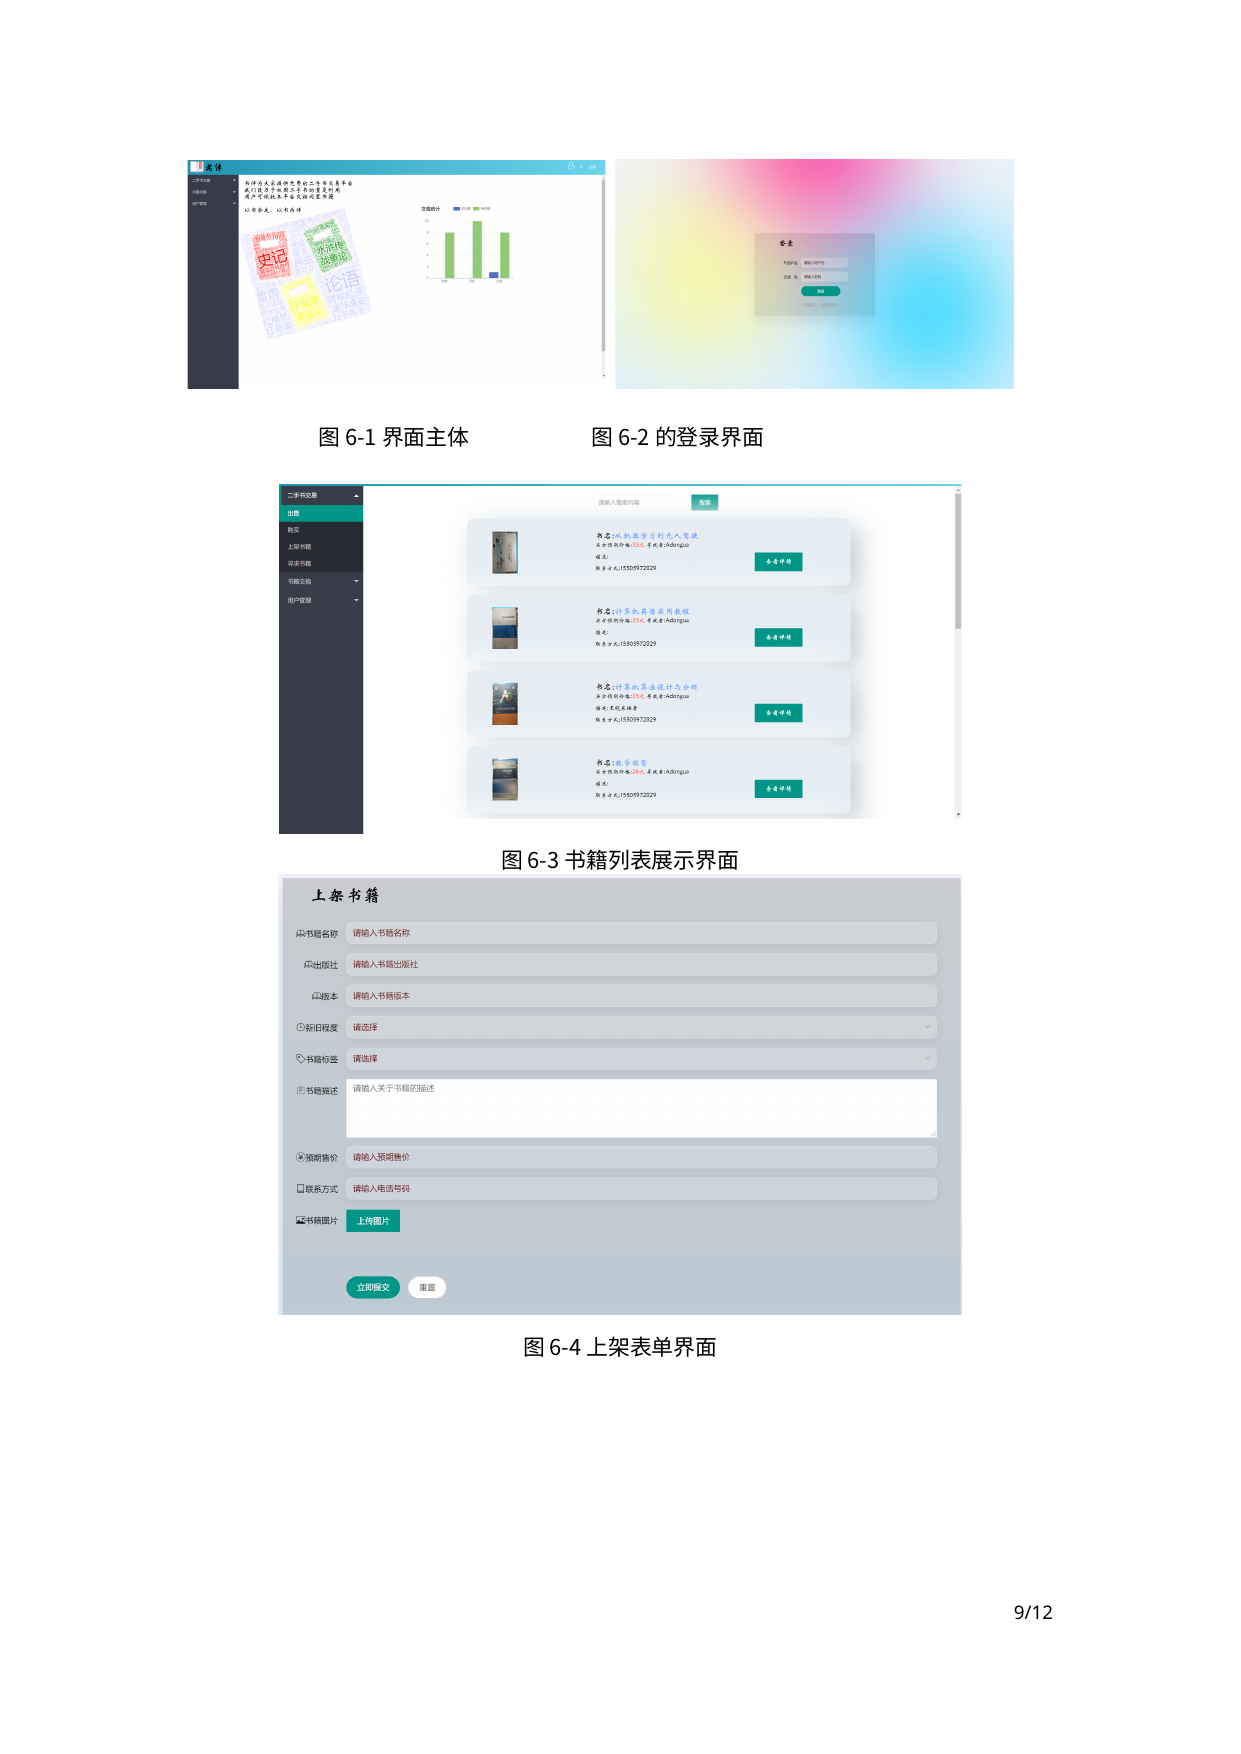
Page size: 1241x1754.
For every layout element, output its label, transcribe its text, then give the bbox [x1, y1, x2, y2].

picture [615, 159, 1014, 389]
picture [279, 484, 962, 834]
text 图6-4 上架表单界面 [187, 1330, 1053, 1362]
text 图6-1 界面主体 图6-2 的登录界面 [187, 420, 1053, 452]
picture [278, 874, 962, 1315]
picture [187, 160, 606, 389]
text 图6-3 书籍列表展示界面 [187, 842, 1053, 875]
